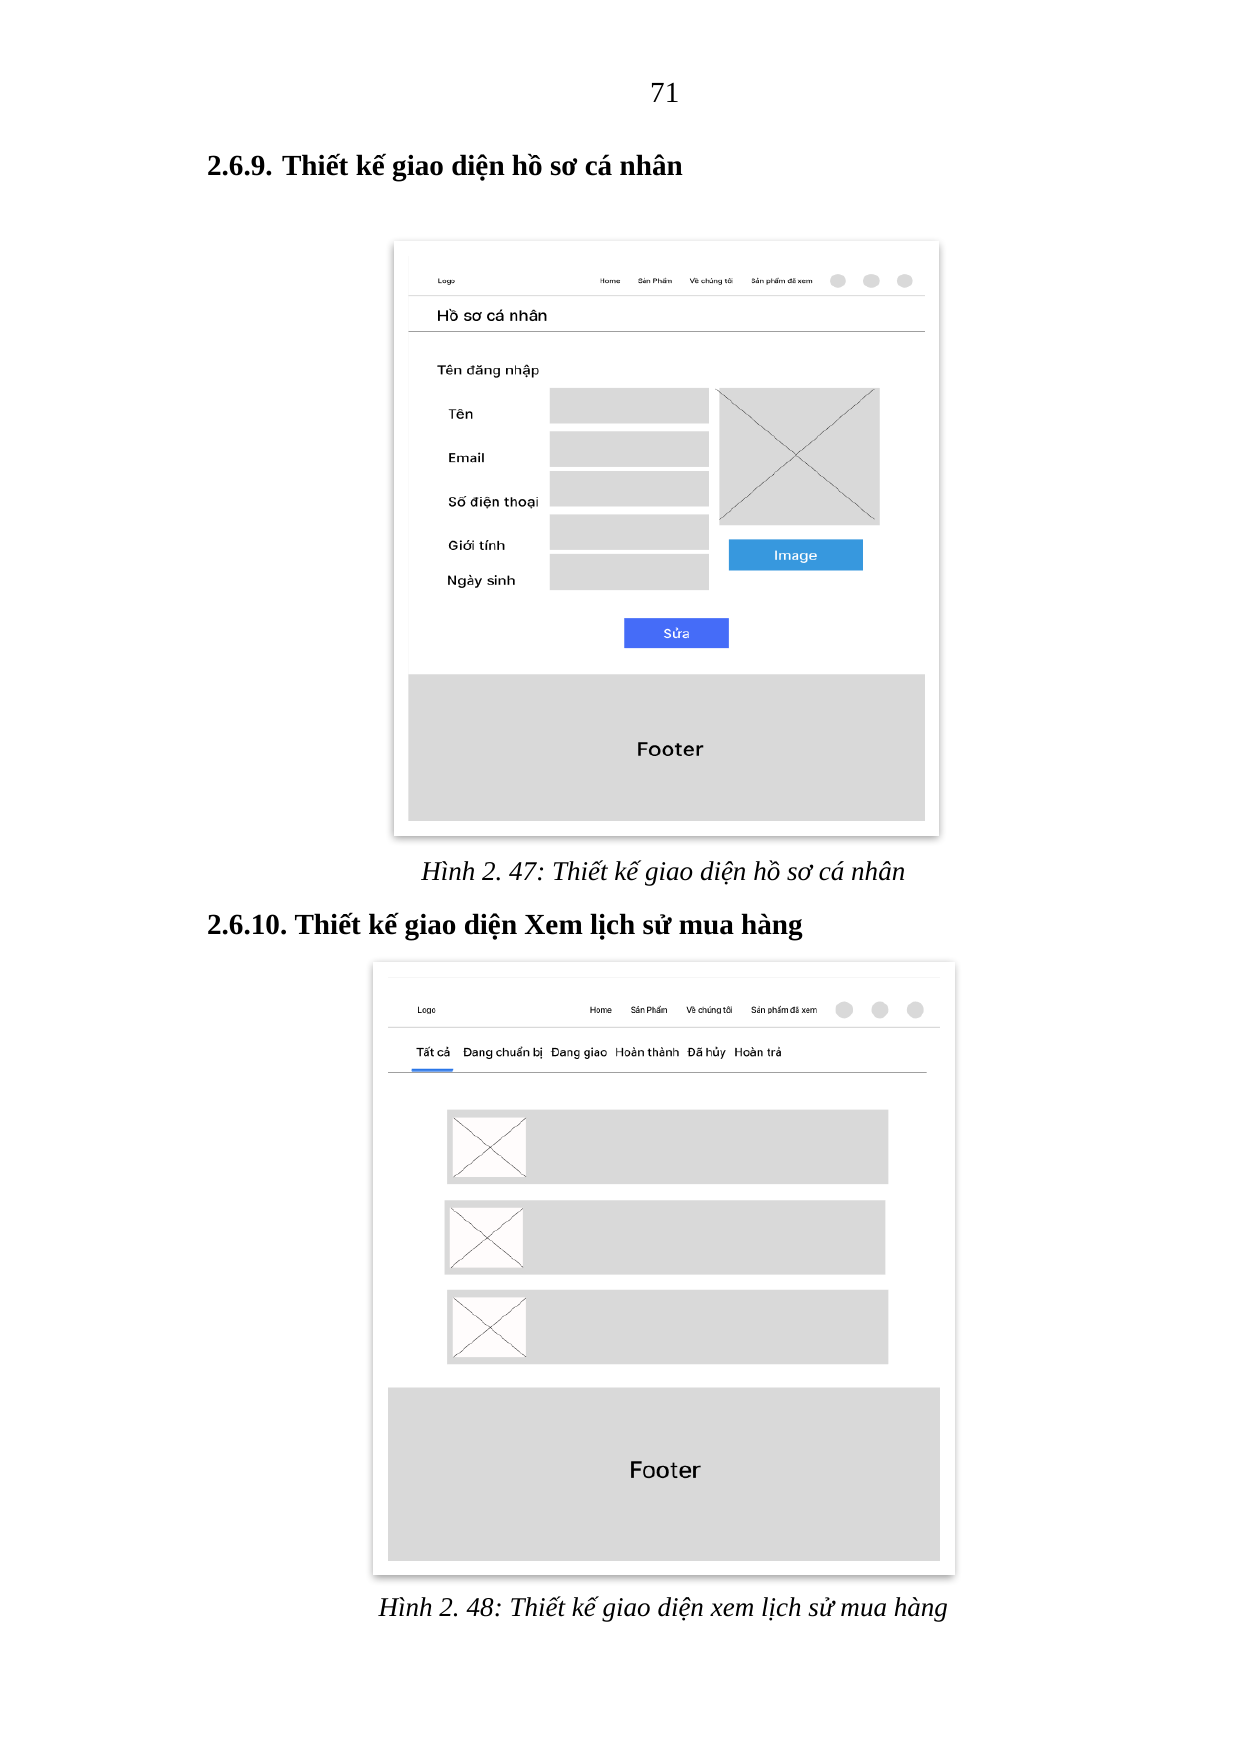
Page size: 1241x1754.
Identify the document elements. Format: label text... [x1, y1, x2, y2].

subtitle 2.6.10. Thiết kế giao diện Xem lịch sử mua hàng [207, 907, 1122, 940]
picture [408, 256, 925, 821]
picture [388, 977, 940, 1561]
subtitle Thiết kế giao diện hồ sơ cá nhân [207, 148, 1122, 181]
